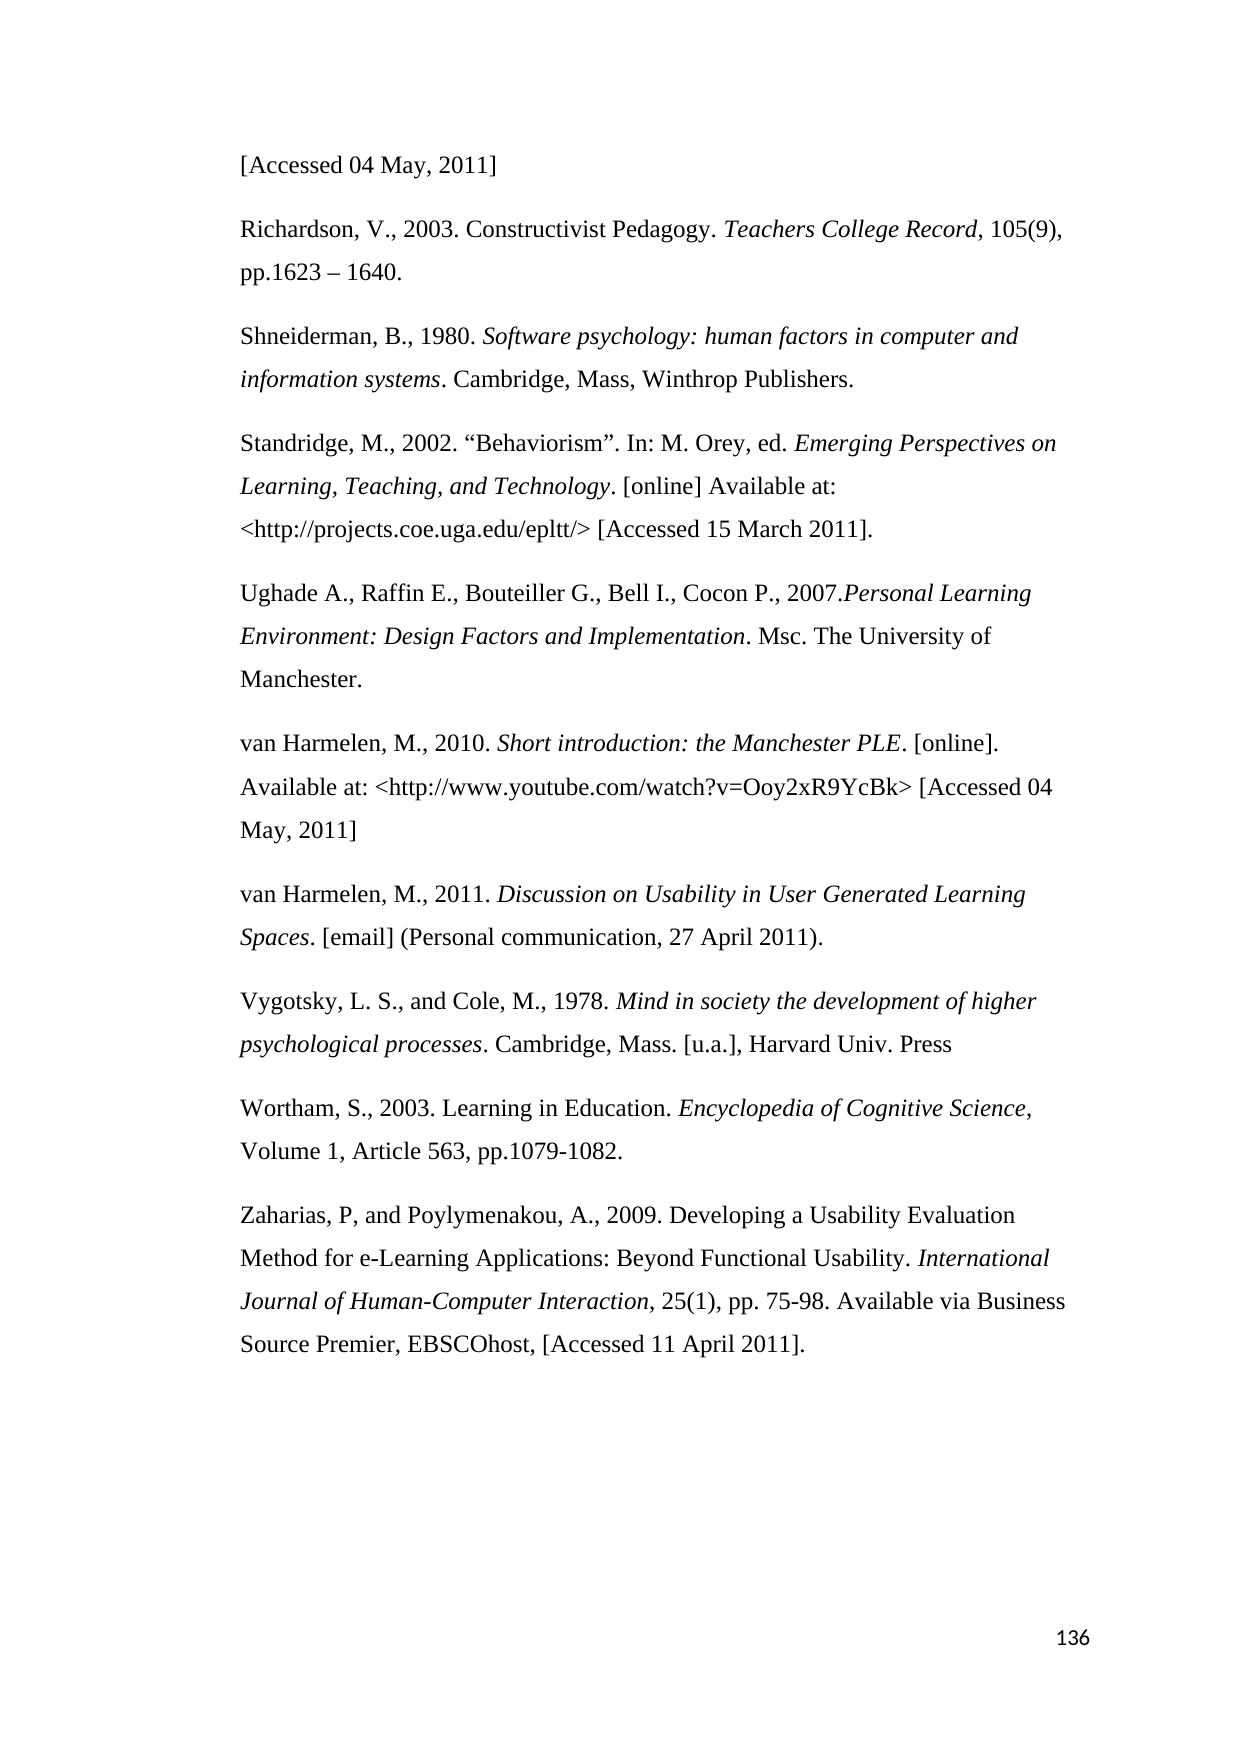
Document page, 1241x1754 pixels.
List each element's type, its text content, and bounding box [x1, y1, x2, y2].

text Wortham, S., 2003. Learning in Education. Encyclopedia of Cognitive Science, Volume 1, Article 563, pp.1079-1082. [240, 1093, 1090, 1165]
text Zaharias, P, and Poylymenakou, A., 2009. Developing a Usability Evaluation Method for e-Learning Applications: Beyond Functional Usability. International Journal of Human-Computer Interaction, 25(1), pp. 75-98. Available via Business Source Premier, EBSCOhost, [Accessed 11 April 2011]. [240, 1200, 1090, 1358]
text van Harmelen, M., 2011. Discussion on Usability in User Generated Learning Spaces. [email] (Personal communication, 27 April 2011). [240, 879, 1090, 951]
text Ughade A., Raffin E., Bouteiller G., Bell I., Cocon P., 2007.Personal Learning Environment: Design Factors and Implementation. Msc. The University of Manchester. [240, 578, 1090, 693]
text van Harmelen, M., 2010. Short introduction: the Manchester PLE. [online]. Available at: <http://www.youtube.com/watch?v=Ooy2xR9YcBk> [Accessed 04 May, 2011] [240, 728, 1090, 843]
text Vygotsky, L. S., and Cole, M., 1978. Mind in society the development of higher psychological processes. Cambridge, Mass. [u.a.], Harvard Univ. Press [240, 986, 1090, 1058]
text Richardson, V., 2003. Constructivist Pedagogy. Teachers College Record, 105(9), pp.1623 – 1640. [240, 214, 1090, 286]
text Shneiderman, B., 1980. Software psychology: human factors in computer and information systems. Cambridge, Mass, Winthrop Publishers. [240, 321, 1090, 393]
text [240, 150, 1090, 179]
text Standridge, M., 2002. “Behaviorism”. In: M. Orey, ed. Emerging Perspectives on Learning, Teaching, and Technology. [online] Available at: <http://projects.coe.uga.edu/epltt/> [Accessed 15 March 2011]. [240, 428, 1090, 543]
